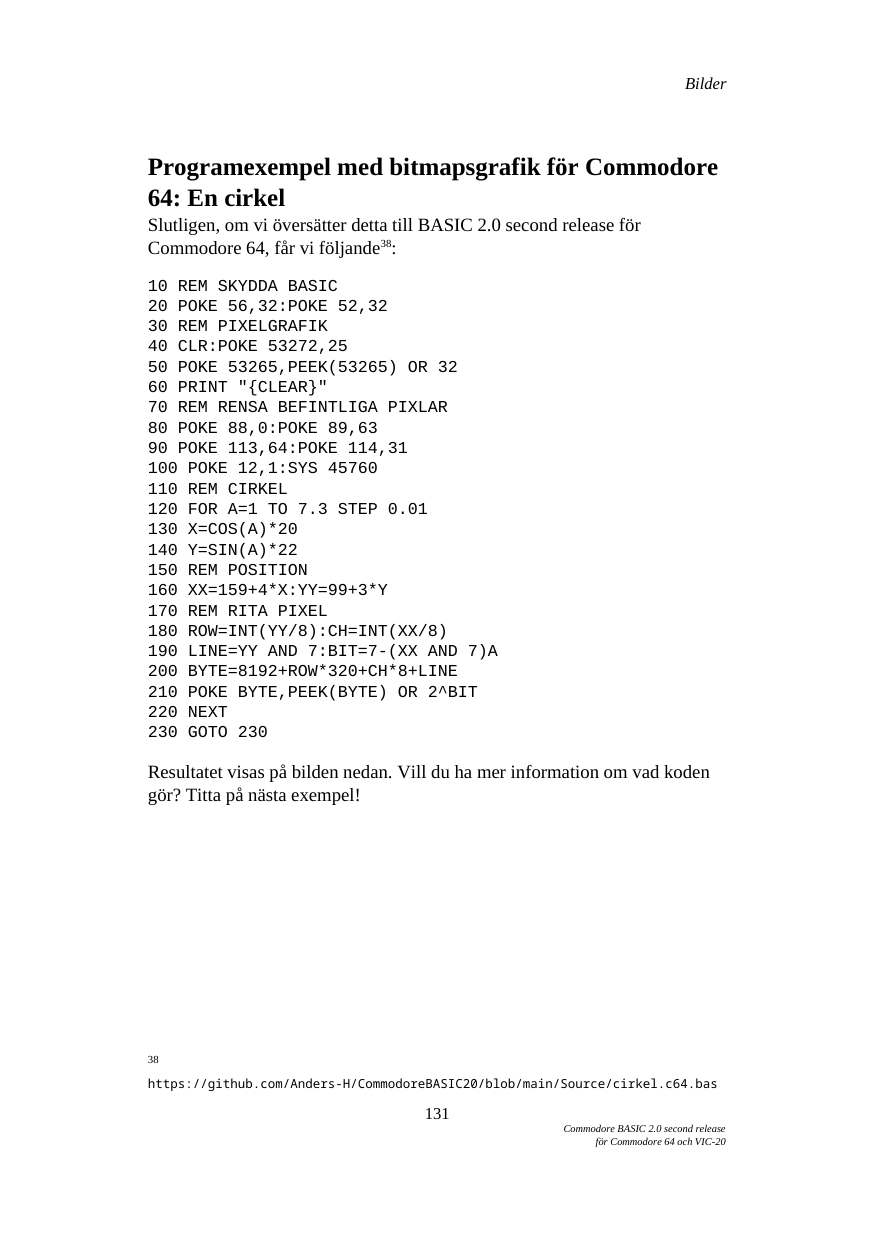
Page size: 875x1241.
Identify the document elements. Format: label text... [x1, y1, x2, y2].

text Resultatet visas på bilden nedan. Vill du ha mer information om vad koden gör? Titta på nästa exempel! [148, 761, 726, 806]
text 10 REM SKYDDA BASIC 20 POKE 56,32:POKE 52,32 30 REM PIXELGRAFIK 40 CLR:POKE 53272,25 50 POKE 53265,PEEK(53265) OR 32 60 PRINT "{CLEAR}" 70 REM RENSA BEFINTLIGA PIXLAR 80 POKE 88,0:POKE 89,63 90 POKE 113,64:POKE 114,31 100 POKE 12,1:SYS 45760 110 REM CIRKEL 120 FOR A=1 TO 7.3 STEP 0.01 130 X=COS(A)*20 140 Y=SIN(A)*22 150 REM POSITION 160 XX=159+4*X:YY=99+3*Y 170 REM RITA PIXEL 180 ROW=INT(YY/8):CH=INT(XX/8) 190 LINE=YY AND 7:BIT=7-(XX AND 7)A 200 BYTE=8192+ROW*320+CH*8+LINE 210 POKE BYTE,PEEK(BYTE) OR 2^BIT 220 NEXT 230 GOTO 230 [148, 277, 726, 743]
text Slutligen, om vi översätter detta till BASIC 2.0 second release för Commodore 64, får vi följande: [148, 214, 726, 259]
subtitle Programexempel med bitmapsgrafik för Commodore 64: En cirkel [148, 152, 726, 212]
